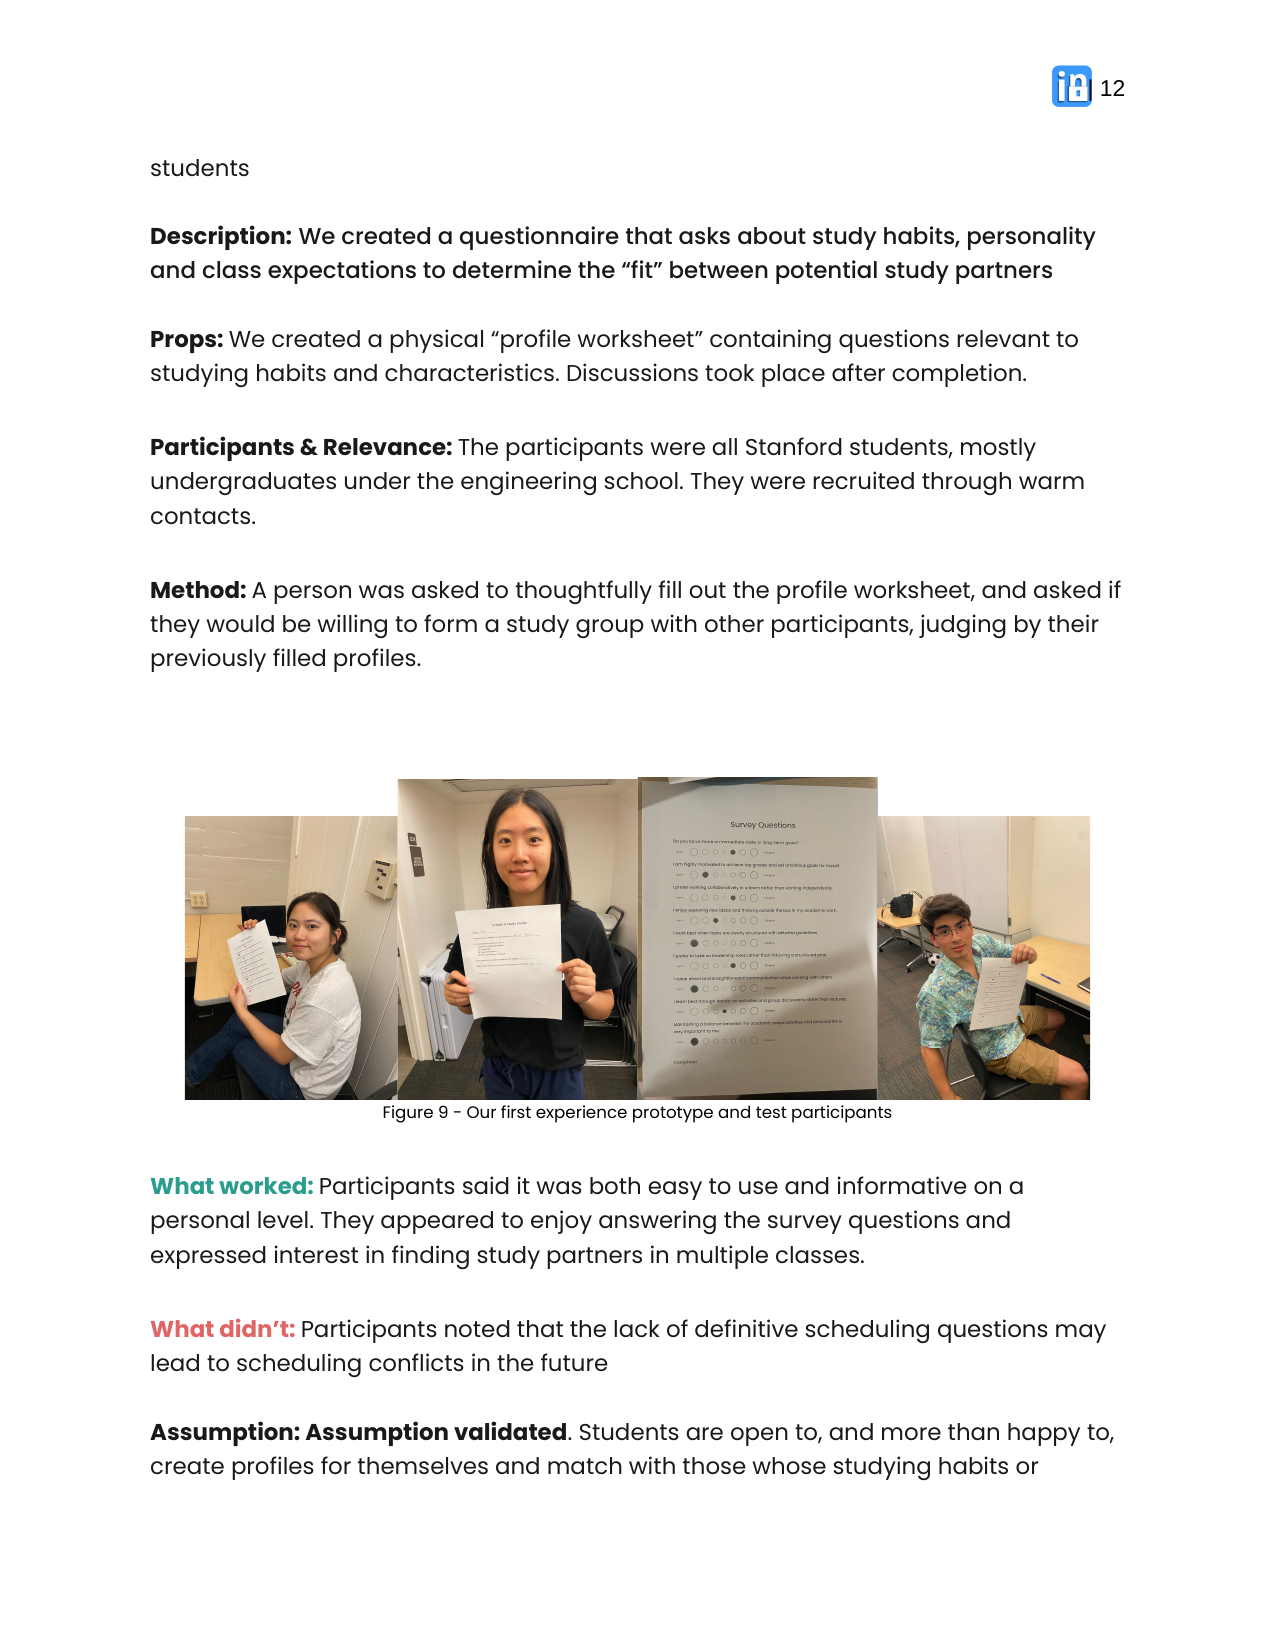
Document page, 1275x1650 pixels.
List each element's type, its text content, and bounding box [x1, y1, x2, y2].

text Description: We created a questionnaire that asks about study habits, personality and class expectations to determine the “fit” between potential study partners [150, 218, 1125, 286]
picture [184, 777, 1091, 1100]
text What didn’t: Participants noted that the lack of definitive scheduling questions may lead to scheduling conflicts in the future [150, 1311, 1125, 1379]
text Participants & Relevance: The participants were all Stanford students, mostly undergraduates under the engineering school. They were recruited through warm contacts. [150, 429, 1125, 532]
text Props: We created a physical “profile worksheet” containing questions relevant to studying habits and characteristics. Discussions took place after completion. [150, 321, 1125, 389]
text What worked: Participants said it was both easy to use and informative on a personal level. They appeared to enjoy answering the survey questions and expressed interest in finding study partners in multiple classes. [150, 1168, 1125, 1271]
picture [1050, 64, 1095, 109]
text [150, 1414, 1125, 1482]
text Method: A person was asked to thoughtfully fill out the profile worksheet, and asked if they would be willing to form a study group with other participants, judging by their previously filled profiles. [150, 572, 1125, 675]
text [150, 150, 1125, 184]
text Figure 9 - Our first experience prototype and test participants [150, 1100, 1125, 1125]
